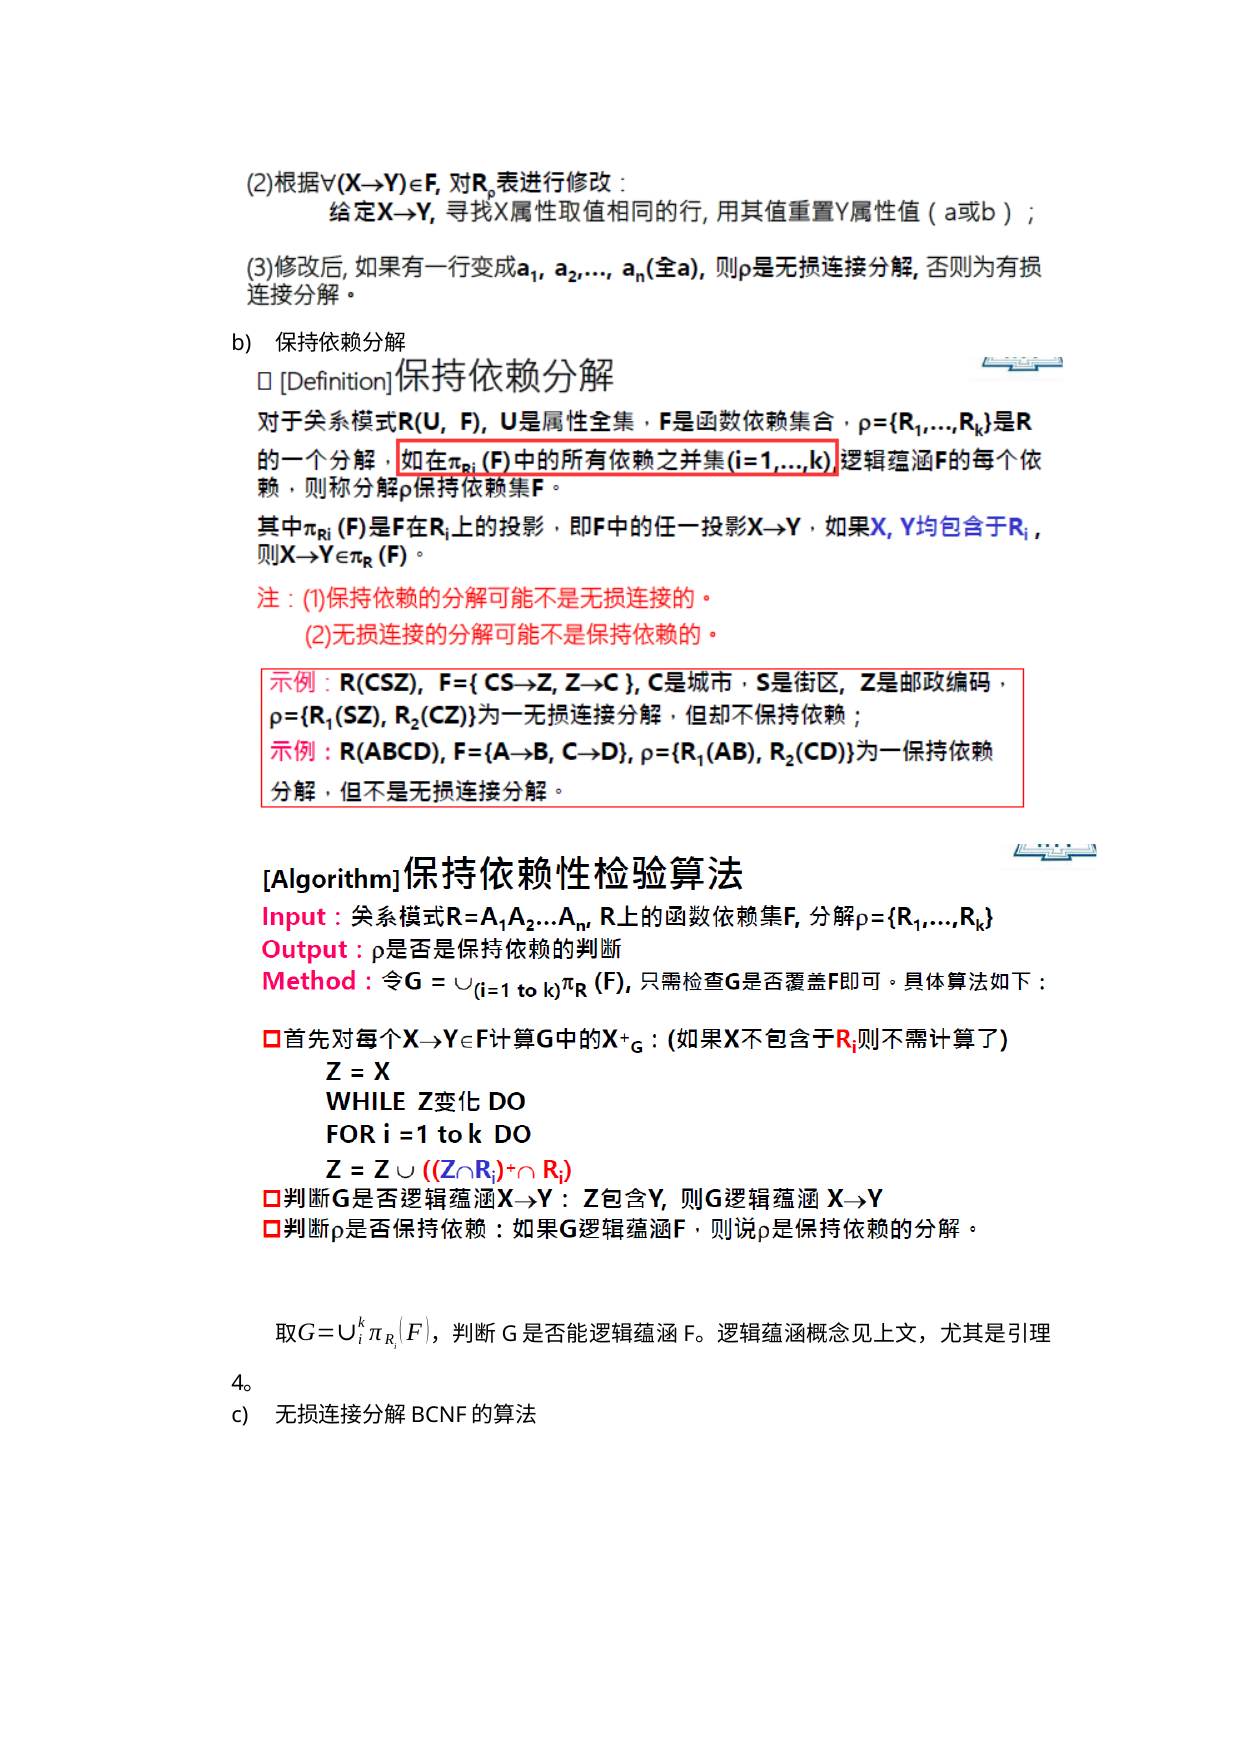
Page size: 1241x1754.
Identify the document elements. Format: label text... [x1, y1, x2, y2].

text 取，判断G是否能逻辑蕴涵F。逻辑蕴涵概念见上文，尤其是引理4。 [231, 1299, 1053, 1397]
list 保持依赖分解 [231, 324, 1053, 357]
picture [231, 162, 1059, 315]
list 无损连接分解BCNF的算法 [231, 1397, 1053, 1429]
picture [231, 844, 1097, 1268]
picture [231, 357, 1063, 829]
